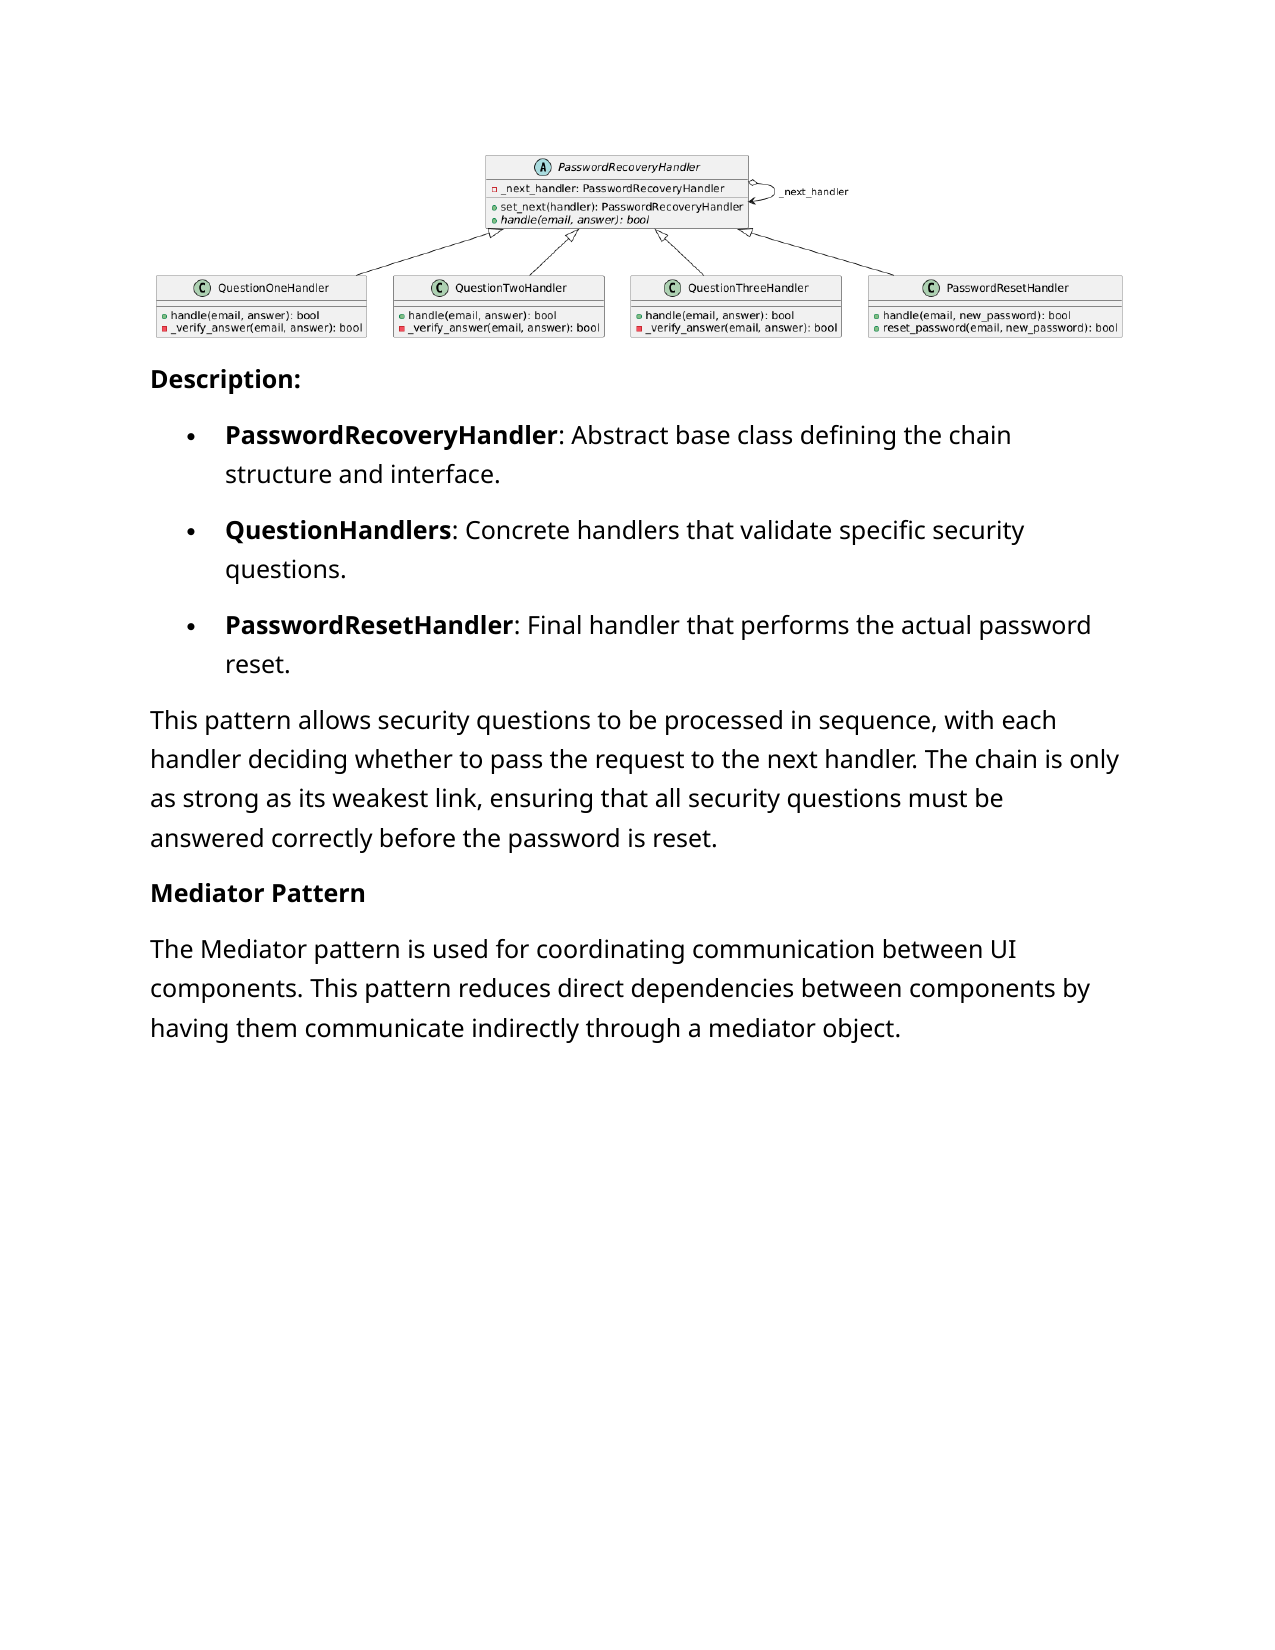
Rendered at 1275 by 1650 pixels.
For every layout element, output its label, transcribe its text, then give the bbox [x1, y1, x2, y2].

picture [150, 150, 1125, 341]
list PasswordRecoveryHandler: Abstract base class defining the chain structure and interface. [187, 418, 1125, 491]
text Description: [150, 362, 1125, 396]
text Mediator Pattern [150, 876, 1125, 910]
text This pattern allows security questions to be processed in sequence, with each handler deciding whether to pass the request to the next handler. The chain is only as strong as its weakest link, ensuring that all security questions must be answered correctly before the password is reset. [150, 703, 1125, 854]
list QuestionHandlers: Concrete handlers that validate specific security questions. [187, 513, 1125, 586]
text The Mediator pattern is used for coordinating communication between UI components. This pattern reduces direct dependencies between components by having them communicate indirectly through a mediator object. [150, 932, 1125, 1044]
list PasswordResetHandler: Final handler that performs the actual password reset. [187, 608, 1125, 681]
